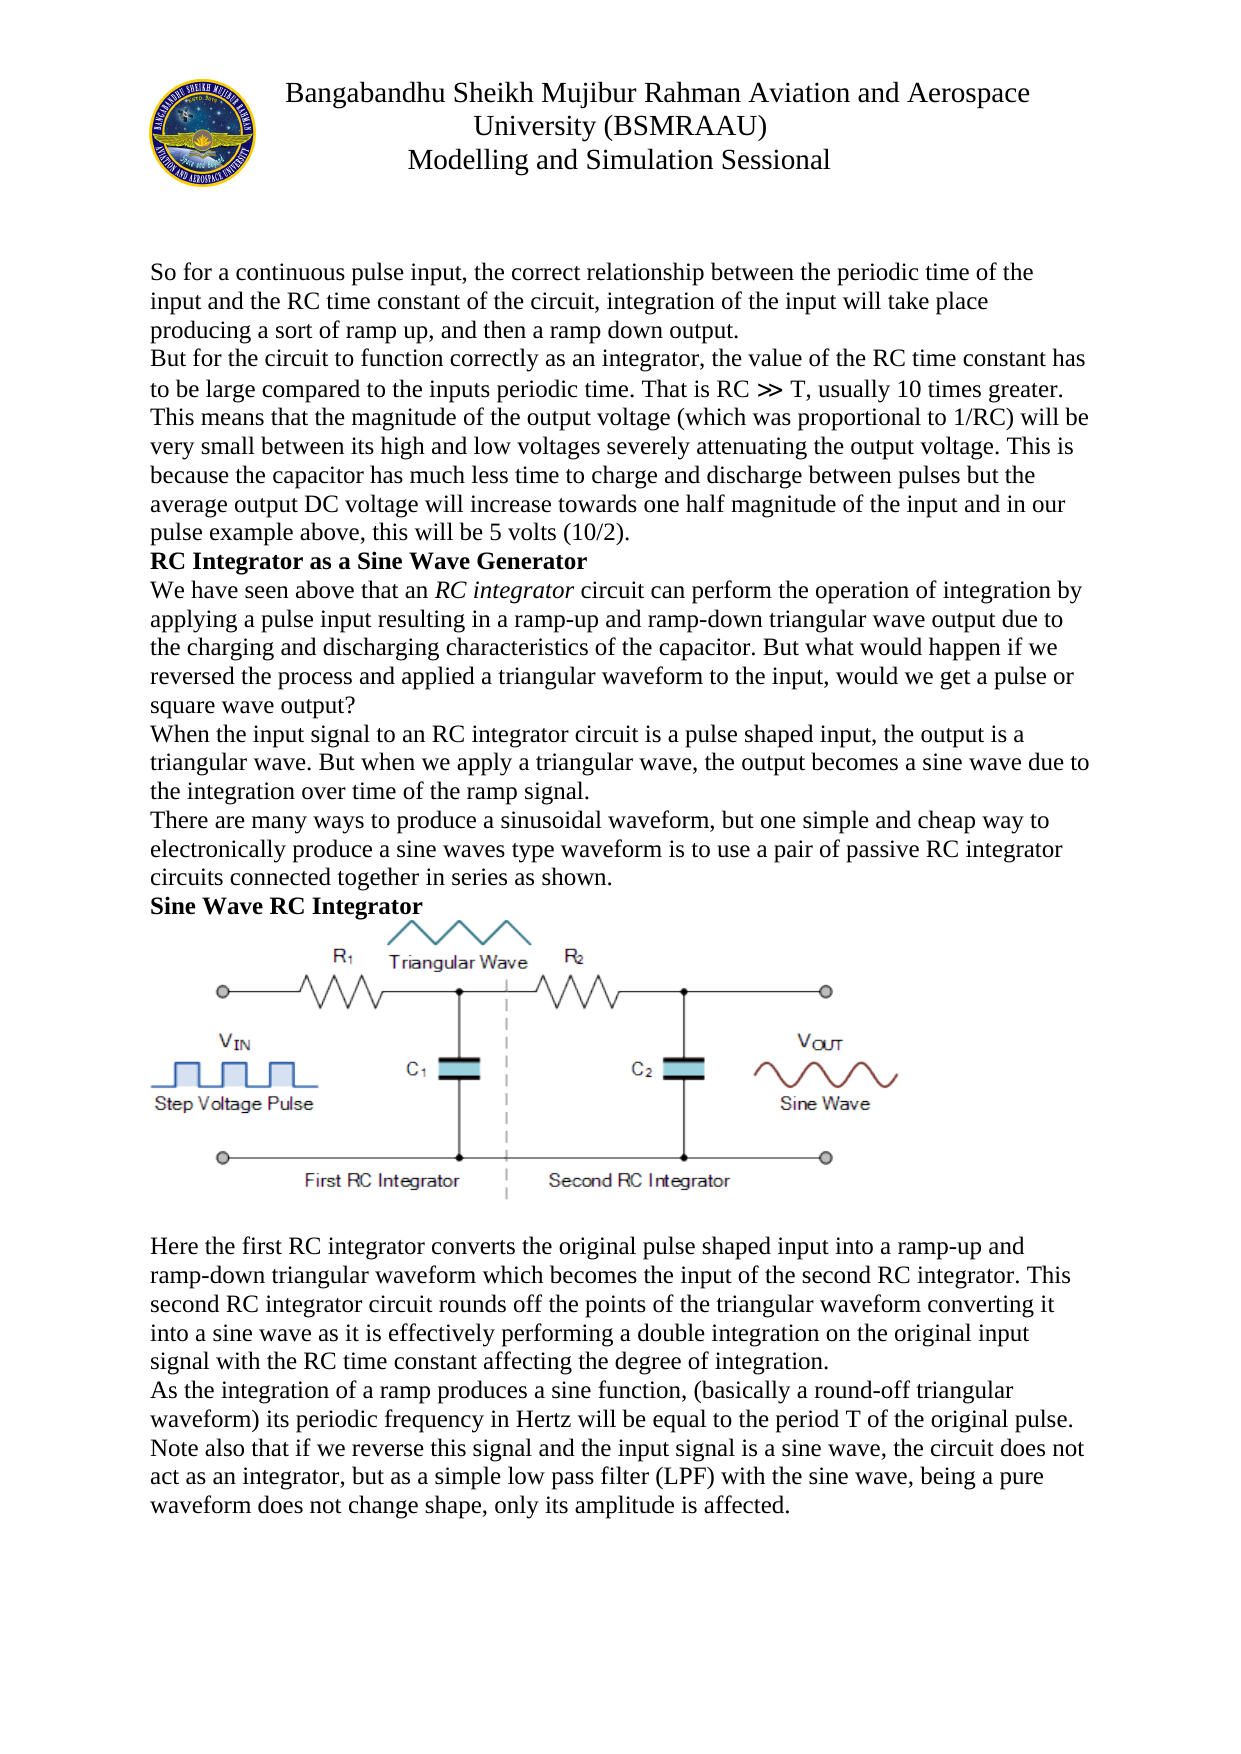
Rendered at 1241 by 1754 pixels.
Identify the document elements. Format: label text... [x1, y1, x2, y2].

picture [150, 920, 899, 1203]
text Sine Wave RC Integrator [150, 891, 1090, 920]
text We have seen above that an RC integrator circuit can perform the operation of integration by applying a pulse input resulting in a ramp-up and ramp-down triangular wave output due to the charging and discharging characteristics of the capacitor. But what would happen if we reversed the process and applied a triangular waveform to the input, would we get a pulse or square wave output? [150, 575, 1090, 719]
text But for the circuit to function correctly as an integrator, the value of the RC time constant has to be large compared to the inputs periodic time. That is RC ≫ T, usually 10 times greater. [150, 343, 1090, 402]
text So for a continuous pulse input, the correct relationship between the periodic time of the input and the RC time constant of the circuit, integration of the input will take place producing a sort of ramp up, and then a ramp down output. [150, 257, 1090, 343]
text Here the first RC integrator converts the original pulse shaped input into a ramp-up and ramp-down triangular waveform which becomes the input of the second RC integrator. This second RC integrator circuit rounds off the points of the triangular waveform converting it into a sine wave as it is effectively performing a double integration on the original input signal with the RC time constant affecting the degree of integration. [150, 1231, 1090, 1375]
text As the integration of a ramp produces a sine function, (basically a round-off triangular waveform) its periodic frequency in Hertz will be equal to the period T of the original pulse. Note also that if we reverse this signal and the input signal is a sine wave, the circuit does not act as an integrator, but as a simple low pass filter (LPF) with the sine wave, being a pure waveform does not change shape, only its amplitude is affected. [150, 1375, 1090, 1519]
text When the input signal to an RC integrator circuit is a pulse shaped input, the output is a triangular wave. But when we apply a triangular wave, the output becomes a sine wave due to the integration over time of the ramp signal. [150, 719, 1090, 805]
picture [149, 79, 256, 187]
text This means that the magnitude of the output voltage (which was proportional to 1/RC) will be very small between its high and low voltages severely attenuating the output voltage. This is because the capacitor has much less time to charge and discharge between pulses but the average output DC voltage will increase towards one half magnitude of the input and in our pulse example above, this will be 5 volts (10/2). [150, 402, 1090, 546]
text RC Integrator as a Sine Wave Generator [150, 546, 1090, 575]
text There are many ways to produce a sinusoidal waveform, but one simple and cheap way to electronically produce a sine waves type waveform is to use a pair of passive RC integrator circuits connected together in series as shown. [150, 805, 1090, 891]
